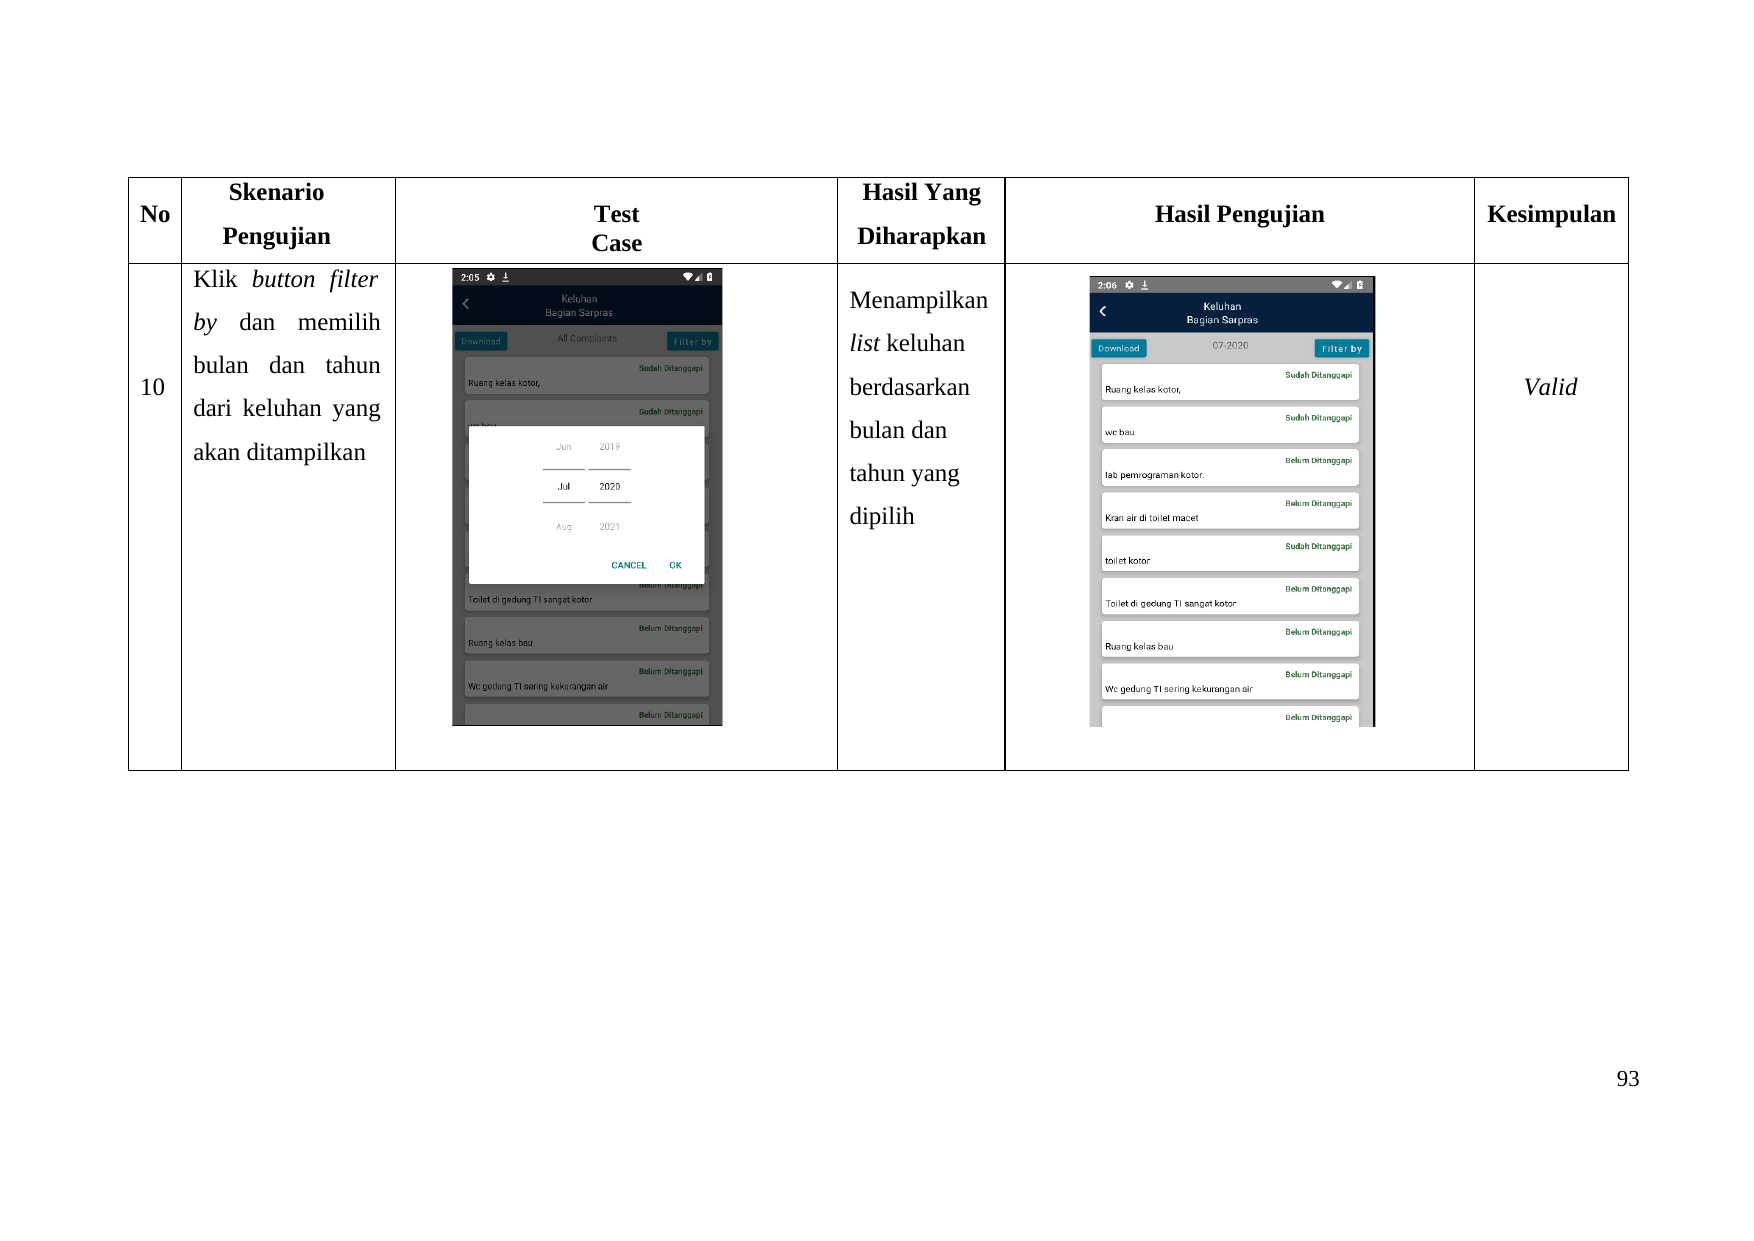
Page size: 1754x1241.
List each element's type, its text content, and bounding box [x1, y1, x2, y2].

table_cell 10 [129, 264, 181, 769]
table_header Hasil Pengujian [1006, 178, 1474, 263]
table_header Test Case [396, 178, 837, 263]
table_header Hasil Yang Diharapkan [838, 178, 1004, 263]
table_cell Klik button filter by dan memilih bulan dan tahun dari keluhan yang akan ditampilkan [182, 264, 395, 769]
table_cell Menampilkan list keluhan berdasarkan bulan dan tahun yang dipilih [838, 264, 1004, 769]
table_cell [1006, 264, 1474, 769]
table_header Kesimpulan [1475, 178, 1628, 263]
picture [1089, 276, 1376, 727]
picture [452, 268, 723, 726]
table_header No [129, 178, 181, 263]
table_header Skenario Pengujian [182, 178, 395, 263]
table_cell Valid [1475, 264, 1628, 769]
table_cell [396, 264, 837, 769]
